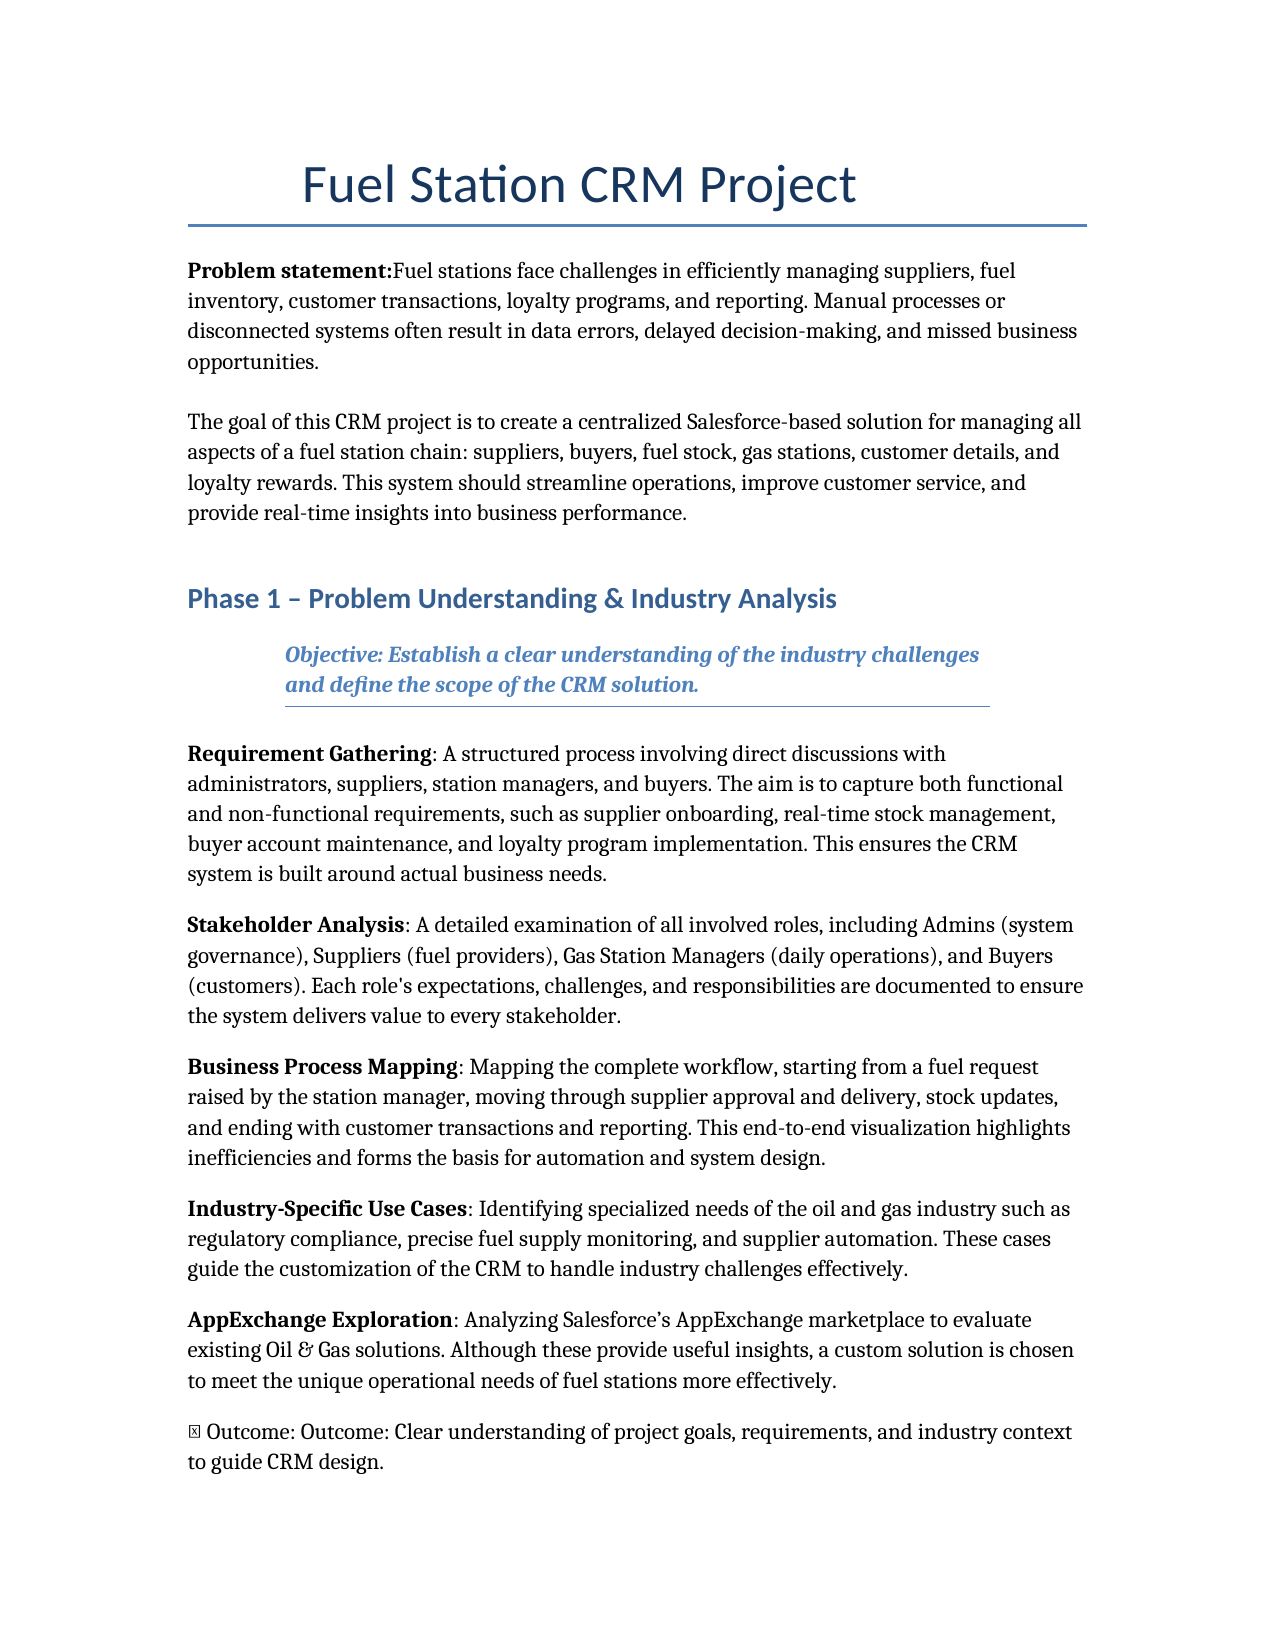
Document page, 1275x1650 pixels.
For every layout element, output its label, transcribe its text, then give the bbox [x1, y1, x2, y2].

subtitle Phase 1 – Problem Understanding & Industry Analysis [187, 580, 1087, 615]
text Requirement Gathering: A structured process involving direct discussions with administrators, suppliers, station managers, and buyers. The aim is to capture both functional and non-functional requirements, such as supplier onboarding, real-time stock management, buyer account maintenance, and loyalty program implementation. This ensures the CRM system is built around actual business needs. [187, 740, 1087, 888]
text Industry-Specific Use Cases: Identifying specialized needs of the oil and gas industry such as regulatory compliance, precise fuel supply monitoring, and supplier automation. These cases guide the customization of the CRM to handle industry challenges effectively. [187, 1196, 1087, 1282]
text Problem statement:Fuel stations face challenges in efficiently managing suppliers, fuel inventory, customer transactions, loyalty programs, and reporting. Manual processes or disconnected systems often result in data errors, delayed decision-making, and missed business opportunities. The goal of this CRM project is to create a centralized Salesforce-based solution for managing all aspects of a fuel station chain: suppliers, buyers, fuel stock, gas stations, customer details, and loyalty rewards. This system should streamline operations, improve customer service, and provide real-time insights into business performance. [187, 258, 1087, 526]
text Objective: Establish a clear understanding of the industry challenges and define the scope of the CRM solution. [285, 641, 990, 706]
text Business Process Mapping: Mapping the complete workflow, starting from a fuel request raised by the station manager, moving through supplier approval and delivery, stock updates, and ending with customer transactions and reporting. This end-to-end visualization highlights inefficiencies and forms the basis for automation and system design. [187, 1054, 1087, 1171]
text Stakeholder Analysis: A detailed examination of all involved roles, including Admins (system governance), Suppliers (fuel providers), Gas Station Managers (daily operations), and Buyers (customers). Each role's expectations, challenges, and responsibilities are documented to ensure the system delivers value to every stakeholder. [187, 912, 1087, 1029]
text ✅ Outcome: Outcome: Clear understanding of project goals, requirements, and industry context to guide CRM design. [187, 1418, 1087, 1475]
text AppExchange Exploration: Analyzing Salesforce’s AppExchange marketplace to evaluate existing Oil & Gas solutions. Although these provide useful insights, a custom solution is chosen to meet the unique operational needs of fuel stations more effectively. [187, 1307, 1087, 1394]
title Fuel Station CRM Project [187, 150, 1087, 227]
